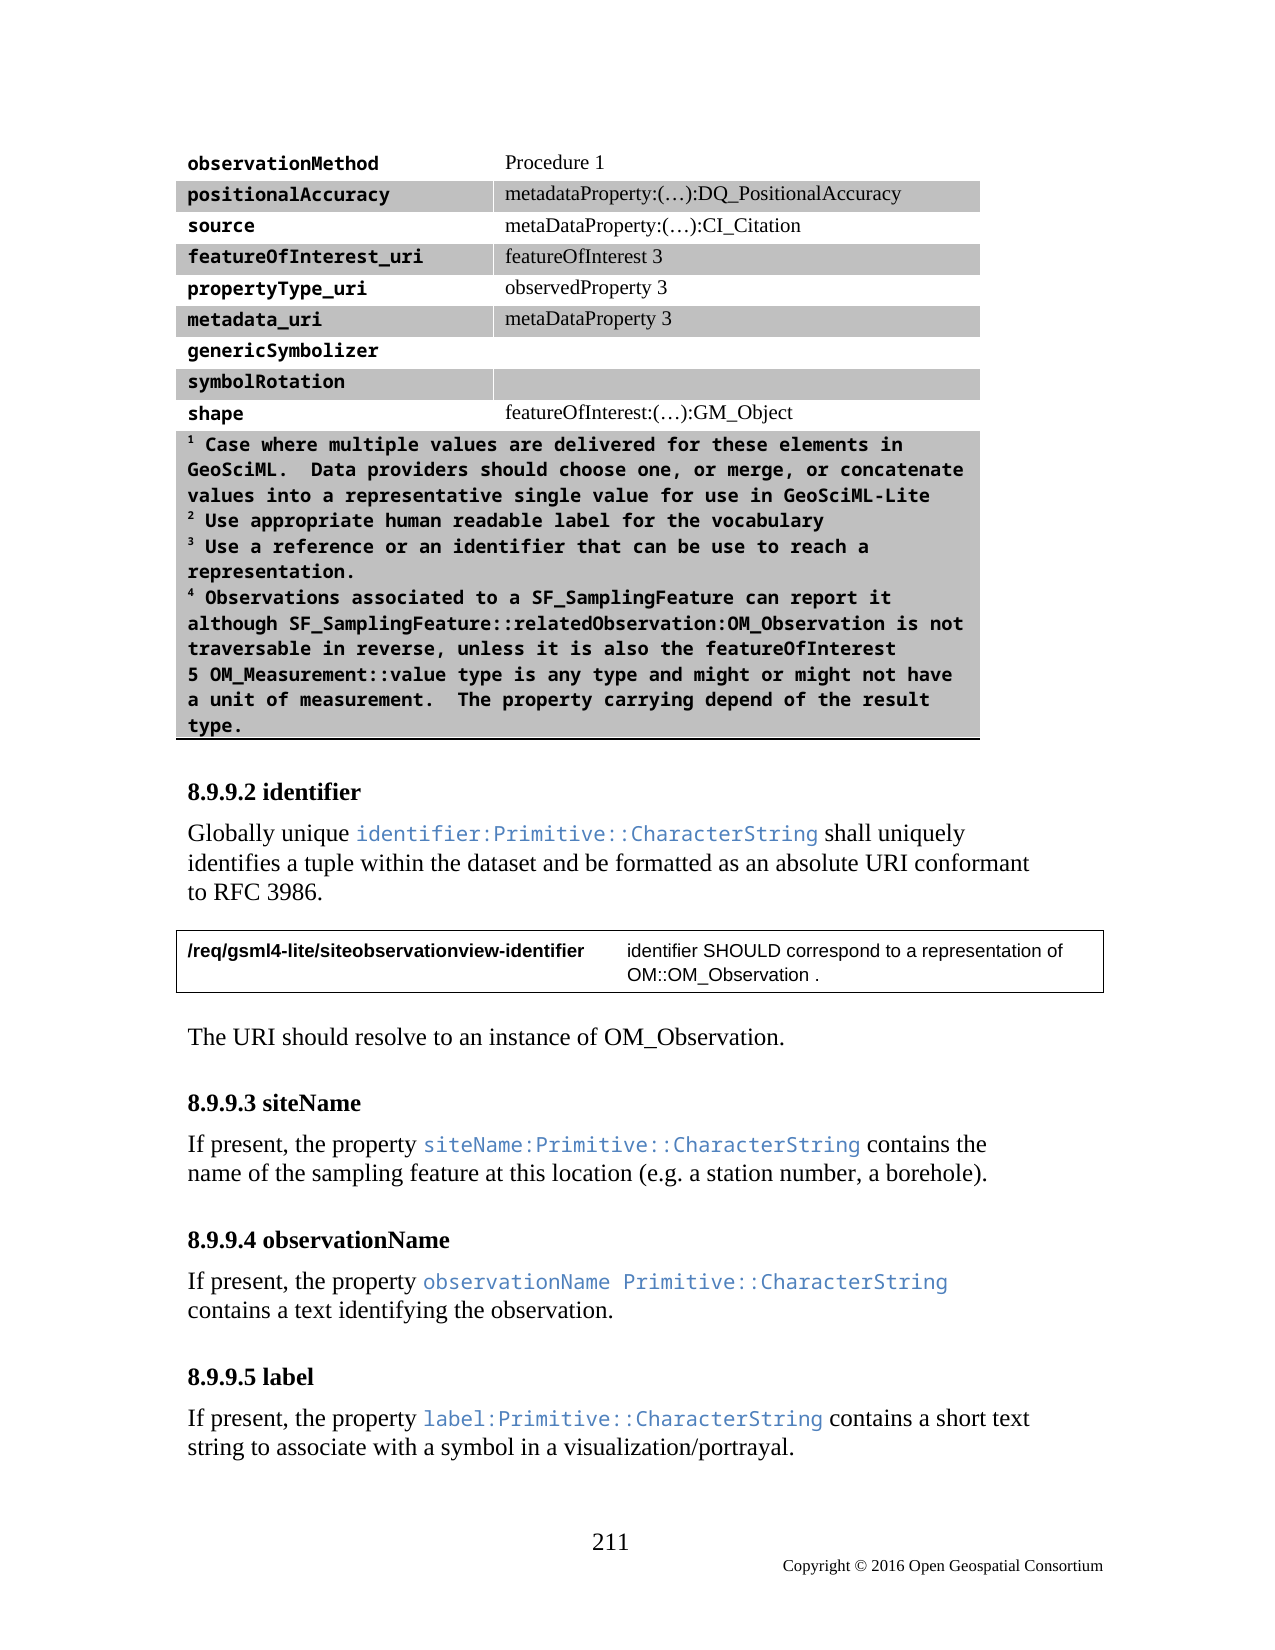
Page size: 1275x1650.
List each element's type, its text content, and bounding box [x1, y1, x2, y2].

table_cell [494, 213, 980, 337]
subtitle label [187, 1362, 1034, 1391]
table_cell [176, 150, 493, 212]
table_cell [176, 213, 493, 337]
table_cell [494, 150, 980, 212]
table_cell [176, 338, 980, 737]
subtitle identifier [187, 777, 1034, 806]
text Globally unique identifier:Primitive::CharacterString shall uniquely identifies a tuple within the dataset and be formatted as an absolute URI conformant to RFC 3986. [187, 818, 1034, 905]
subtitle observationName [187, 1225, 1034, 1253]
subtitle siteName [187, 1088, 1034, 1117]
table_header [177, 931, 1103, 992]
text The URI should resolve to an instance of OM_Observation. [187, 1022, 1034, 1050]
text If present, the property label:Primitive::CharacterString contains a short text string to associate with a symbol in a visualization/portrayal. [187, 1403, 1034, 1461]
text If present, the property observationName Primitive::CharacterString contains a text identifying the observation. [187, 1266, 1034, 1324]
text If present, the property siteName:Primitive::CharacterString contains the name of the sampling feature at this location (e.g. a station number, a borehole). [187, 1129, 1034, 1187]
